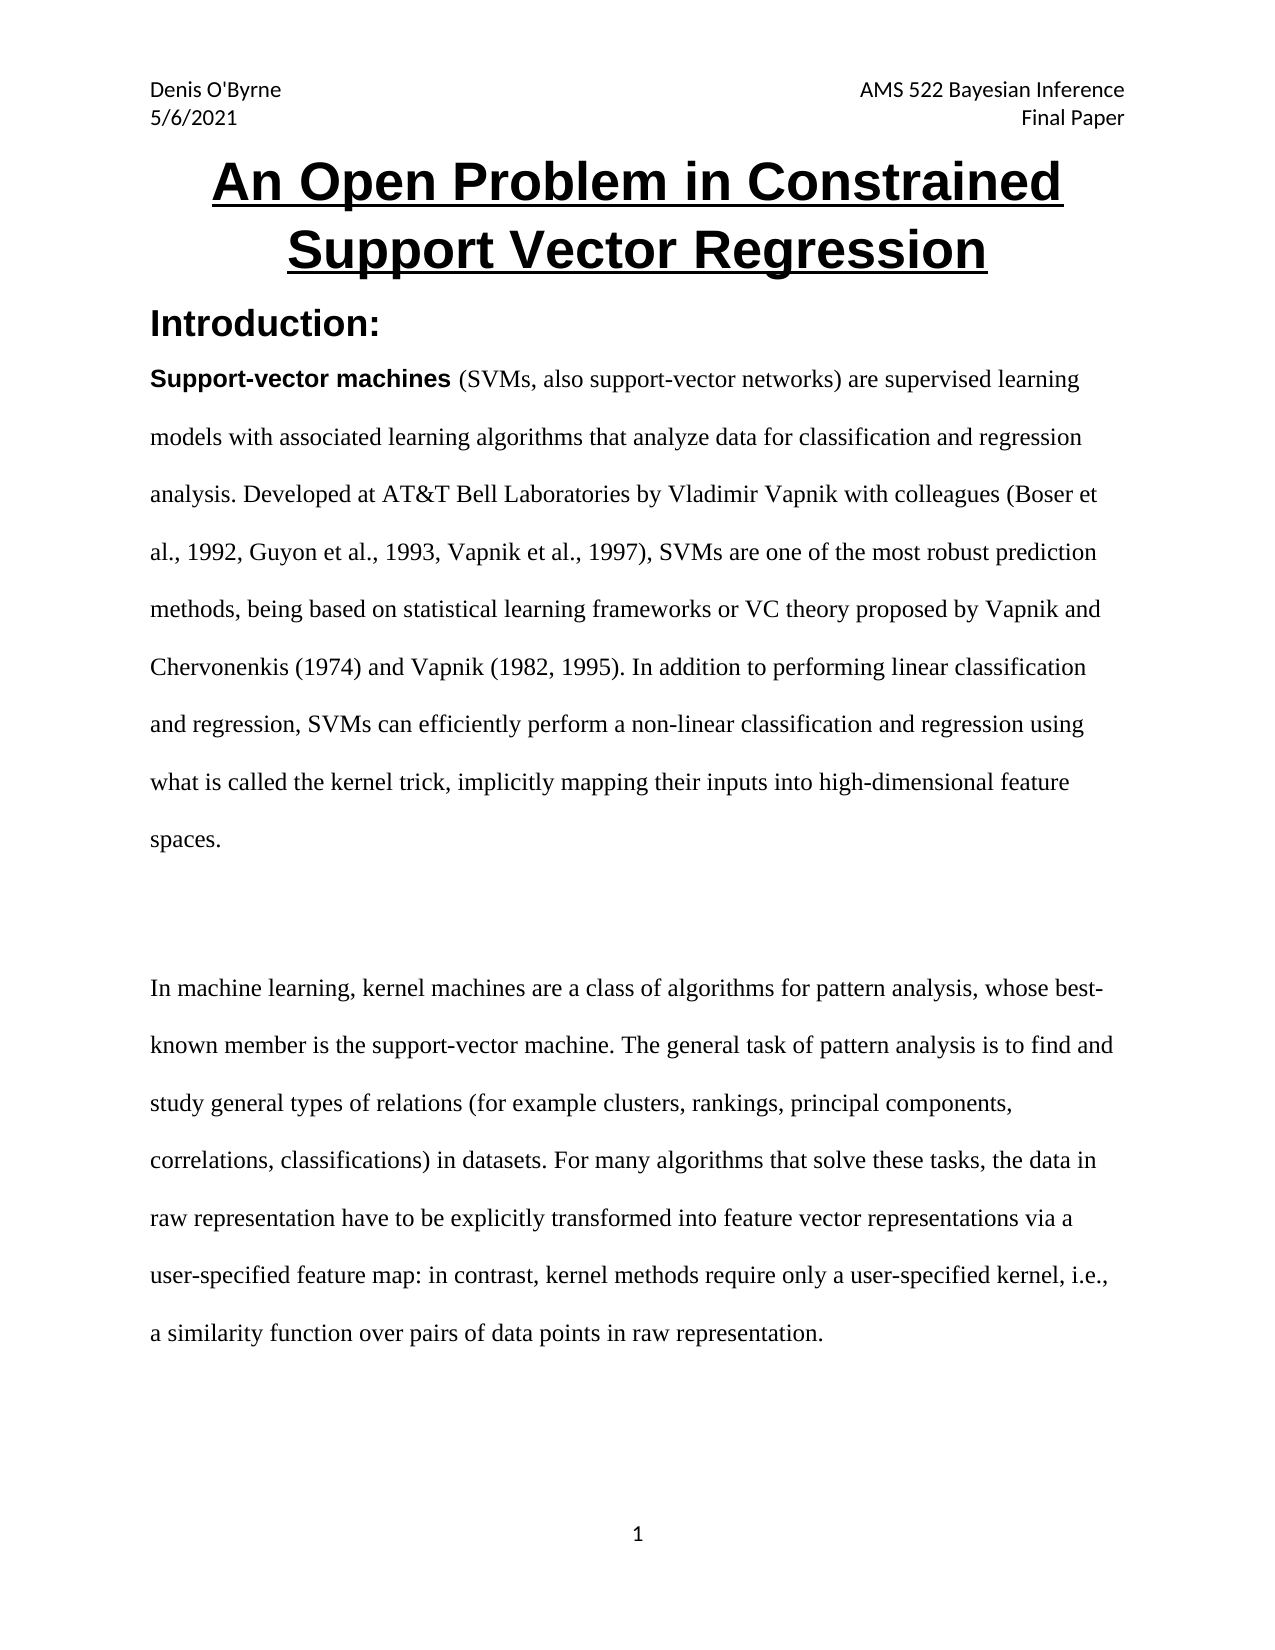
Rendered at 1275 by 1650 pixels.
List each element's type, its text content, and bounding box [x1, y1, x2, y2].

text An Open Problem in Constrained Support Vector Regression [150, 150, 1125, 279]
text Introduction: [150, 301, 1125, 344]
text Support-vector machines (SVMs, also support-vector networks) are supervised learning models with associated learning algorithms that analyze data for classification and regression analysis. Developed at AT&T Bell Laboratories by Vladimir Vapnik with colleagues (Boser et al., 1992, Guyon et al., 1993, Vapnik et al., 1997), SVMs are one of the most robust prediction methods, being based on statistical learning frameworks or VC theory proposed by Vapnik and Chervonenkis (1974) and Vapnik (1982, 1995). In addition to performing linear classification and regression, SVMs can efficiently perform a non-linear classification and regression using what is called the kernel trick, implicitly mapping their inputs into high-dimensional feature spaces. [150, 364, 1125, 853]
text In machine learning, kernel machines are a class of algorithms for pattern analysis, whose best-known member is the support-vector machine. The general task of pattern analysis is to find and study general types of relations (for example clusters, rankings, principal components, correlations, classifications) in datasets. For many algorithms that solve these tasks, the data in raw representation have to be explicitly transformed into feature vector representations via a user-specified feature map: in contrast, kernel methods require only a user-specified kernel, i.e., a similarity function over pairs of data points in raw representation. [150, 973, 1125, 1346]
